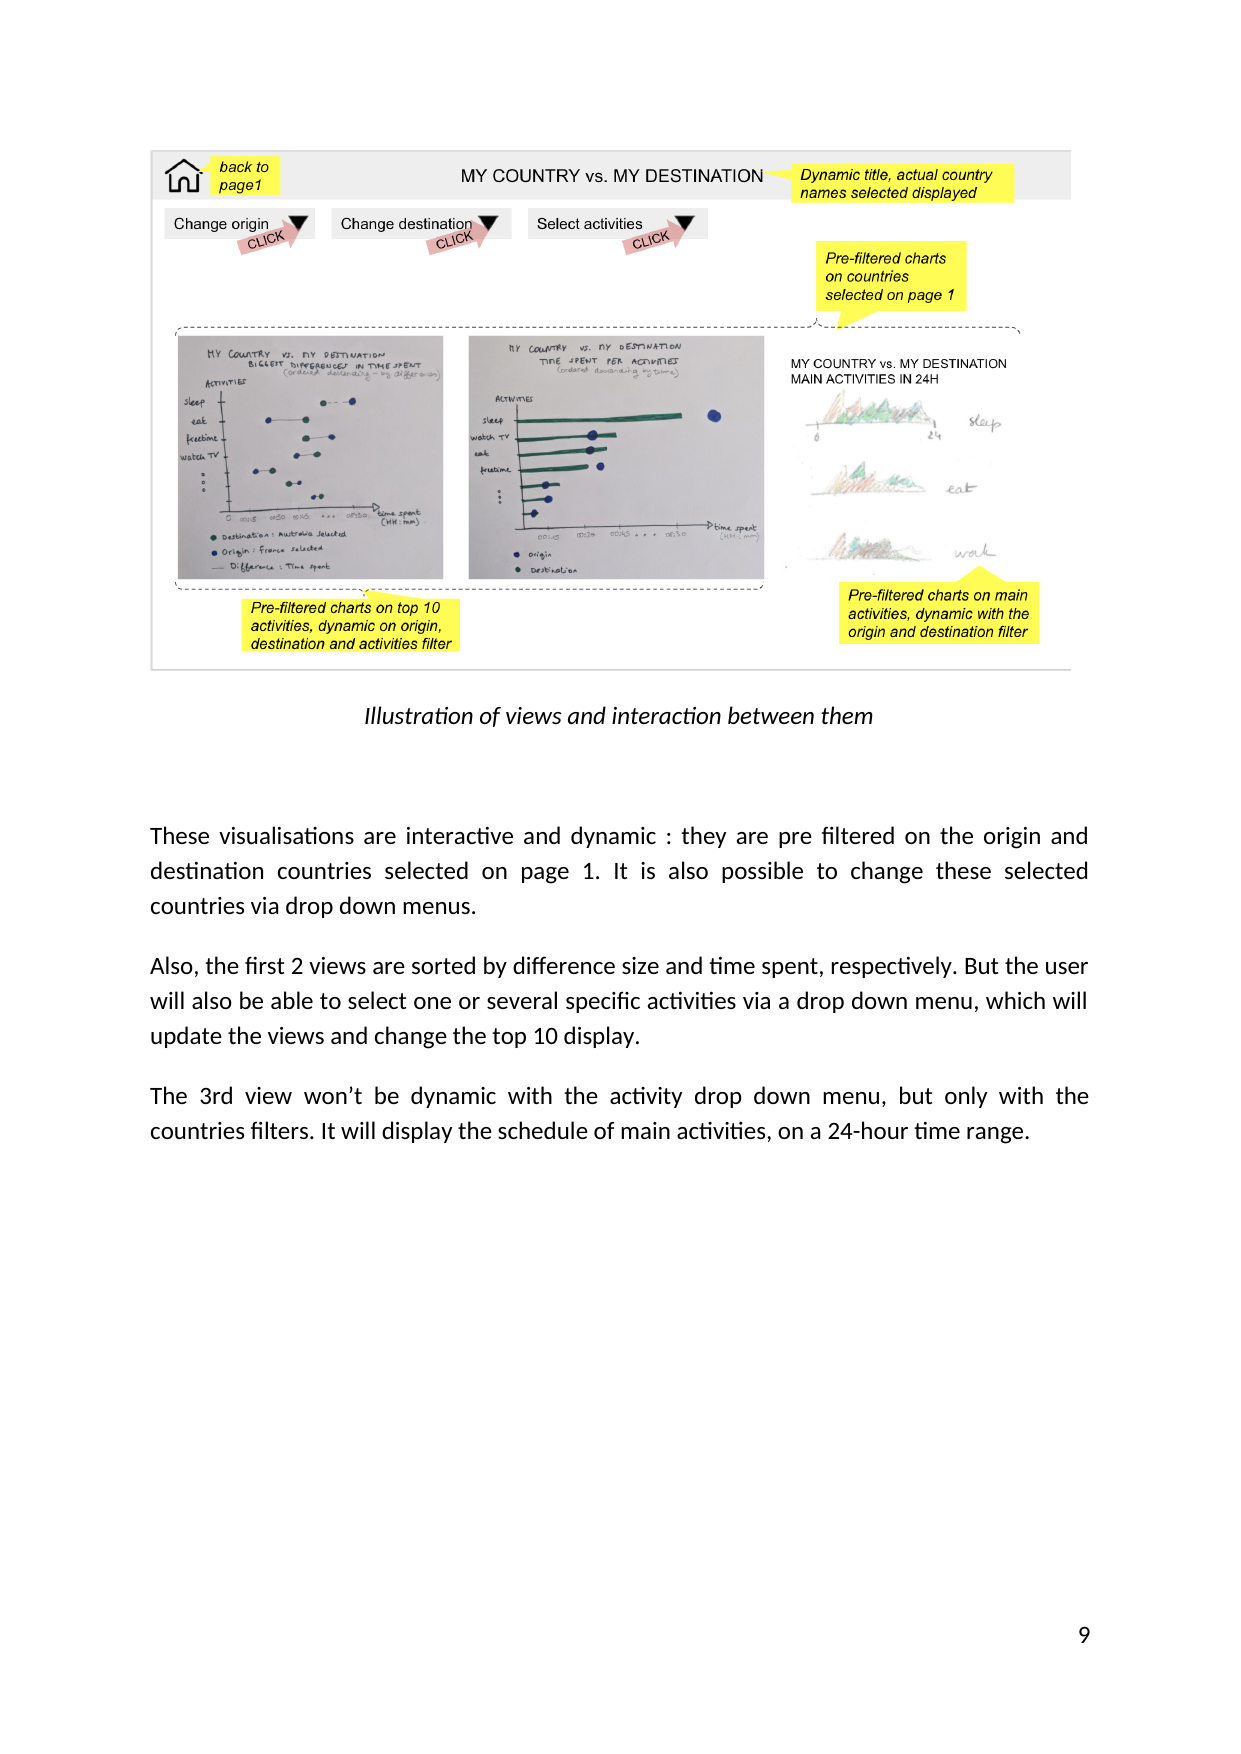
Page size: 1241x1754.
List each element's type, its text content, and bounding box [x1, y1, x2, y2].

text The 3rd view won’t be dynamic with the activity drop down menu, but only with the countries filters. It will display the schedule of main activities, on a 24-hour time range. [150, 1080, 1090, 1145]
text These visualisations are interactive and dynamic : they are pre filtered on the origin and destination countries selected on page 1. It is also possible to change these selected countries via drop down menus. [150, 820, 1090, 920]
text Also, the first 2 views are sorted by difference size and time spent, respectively. But the user will also be able to select one or several specific activities via a drop down menu, which will update the views and change the top 10 display. [150, 950, 1090, 1050]
text Illustration of views and interaction between them [150, 700, 1090, 730]
picture [150, 150, 1072, 671]
